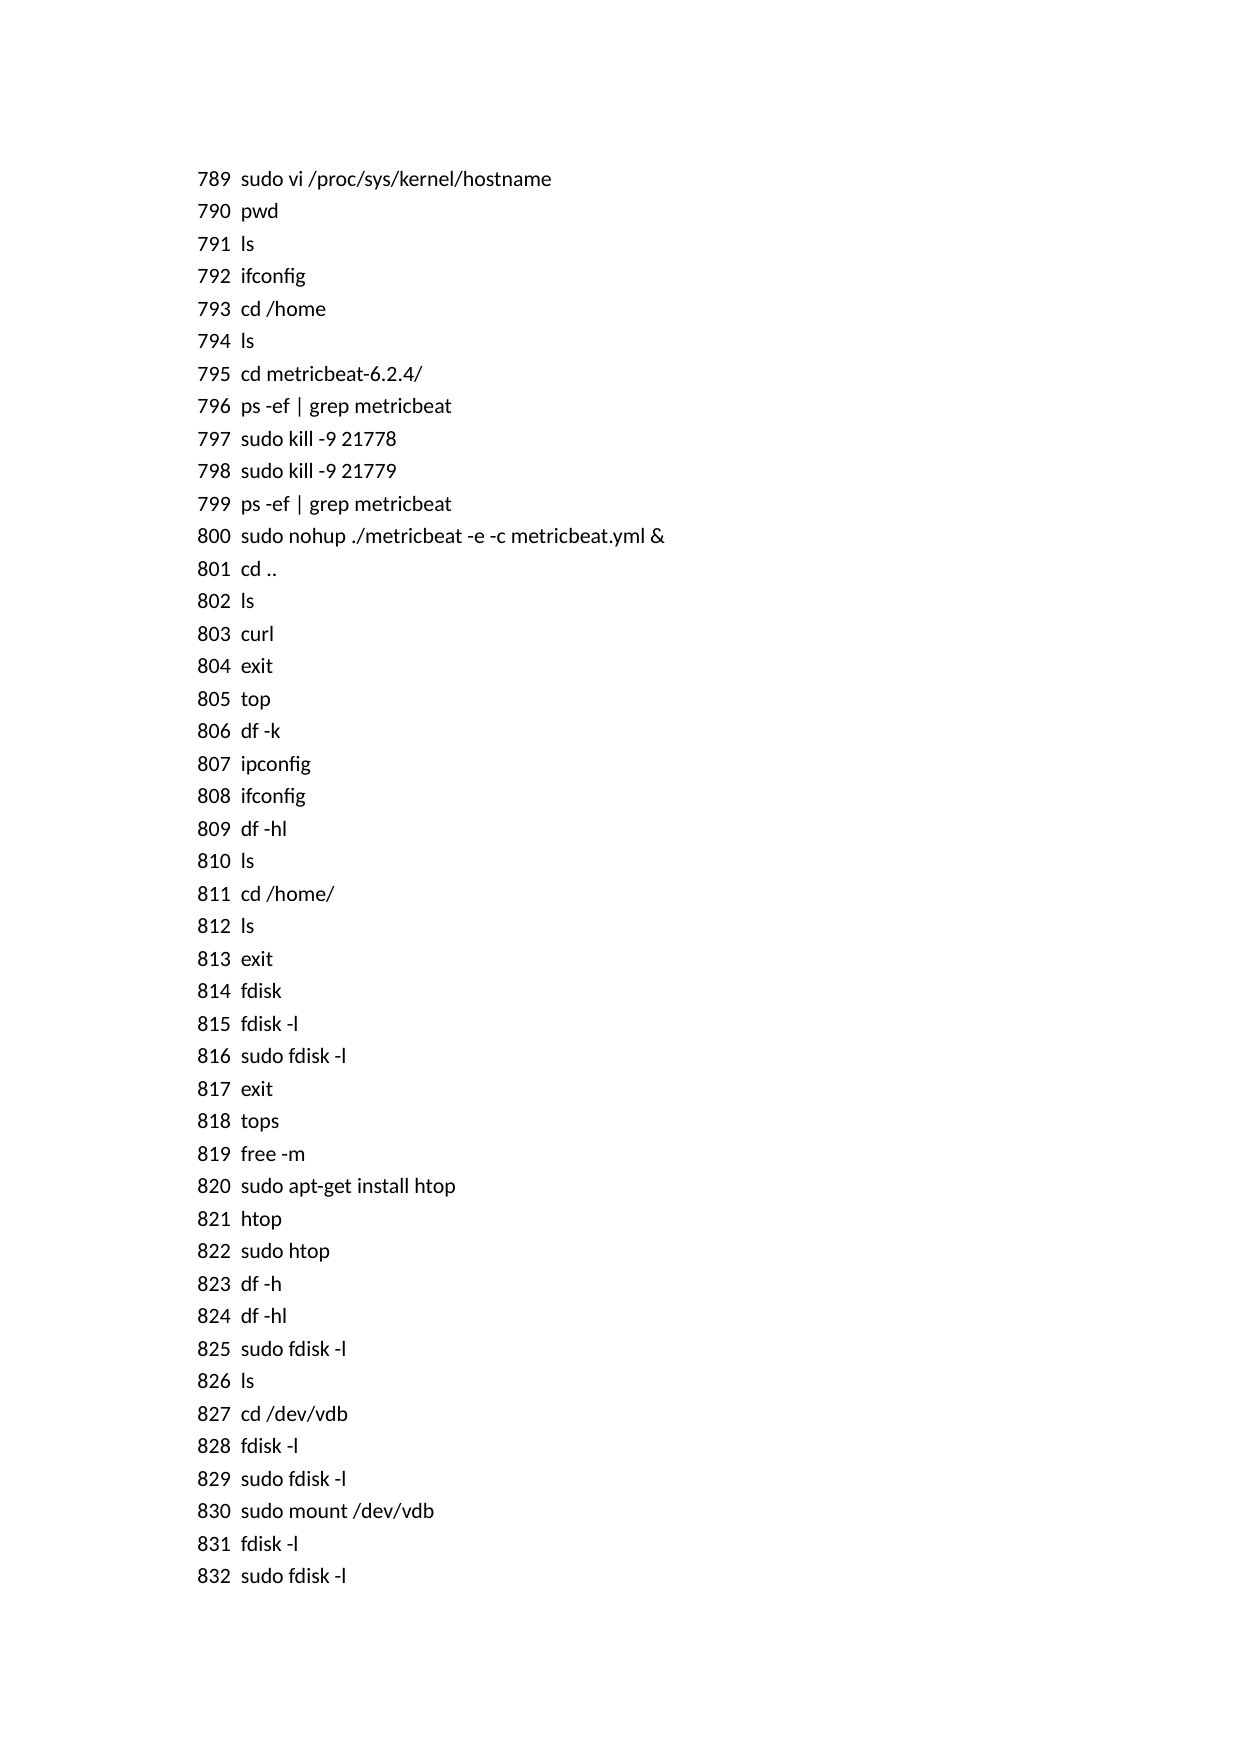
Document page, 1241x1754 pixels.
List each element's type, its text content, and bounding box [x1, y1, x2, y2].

text 798 sudo kill -9 21779 [187, 454, 1053, 487]
text 812 ls [187, 909, 1053, 942]
text 814 fdisk [187, 974, 1053, 1007]
text 811 cd /home/ [187, 877, 1053, 909]
text 816 sudo fdisk -l [187, 1039, 1053, 1072]
text 826 ls [187, 1364, 1053, 1397]
text 827 cd /dev/vdb [187, 1397, 1053, 1429]
text 831 fdisk -l [187, 1527, 1053, 1559]
text 821 htop [187, 1202, 1053, 1234]
text 797 sudo kill -9 21778 [187, 422, 1053, 454]
text 791 ls [187, 227, 1053, 259]
text 805 top [187, 682, 1053, 714]
text 820 sudo apt-get install htop [187, 1169, 1053, 1202]
text 792 ifconfig [187, 259, 1053, 292]
text 803 curl [187, 617, 1053, 649]
text 830 sudo mount /dev/vdb [187, 1494, 1053, 1527]
text 795 cd metricbeat-6.2.4/ [187, 357, 1053, 389]
text 822 sudo htop [187, 1234, 1053, 1267]
text 815 fdisk -l [187, 1007, 1053, 1039]
text 789 sudo vi /proc/sys/kernel/hostname [187, 162, 1053, 194]
text 829 sudo fdisk -l [187, 1462, 1053, 1494]
text 817 exit [187, 1072, 1053, 1104]
text 810 ls [187, 844, 1053, 877]
text 796 ps -ef | grep metricbeat [187, 389, 1053, 422]
text 823 df -h [187, 1267, 1053, 1299]
text 799 ps -ef | grep metricbeat [187, 487, 1053, 519]
text 794 ls [187, 324, 1053, 357]
text 800 sudo nohup ./metricbeat -e -c metricbeat.yml & [187, 519, 1053, 552]
text 818 tops [187, 1104, 1053, 1137]
text 825 sudo fdisk -l [187, 1332, 1053, 1364]
text 824 df -hl [187, 1299, 1053, 1332]
text 832 sudo fdisk -l [187, 1559, 1053, 1592]
text 793 cd /home [187, 292, 1053, 324]
text 813 exit [187, 942, 1053, 974]
text 828 fdisk -l [187, 1429, 1053, 1462]
text 806 df -k [187, 714, 1053, 747]
text 819 free -m [187, 1137, 1053, 1169]
text 802 ls [187, 584, 1053, 617]
text 790 pwd [187, 194, 1053, 227]
text 804 exit [187, 649, 1053, 682]
text 809 df -hl [187, 812, 1053, 844]
text 807 ipconfig [187, 747, 1053, 779]
text 808 ifconfig [187, 779, 1053, 812]
text 801 cd .. [187, 552, 1053, 584]
